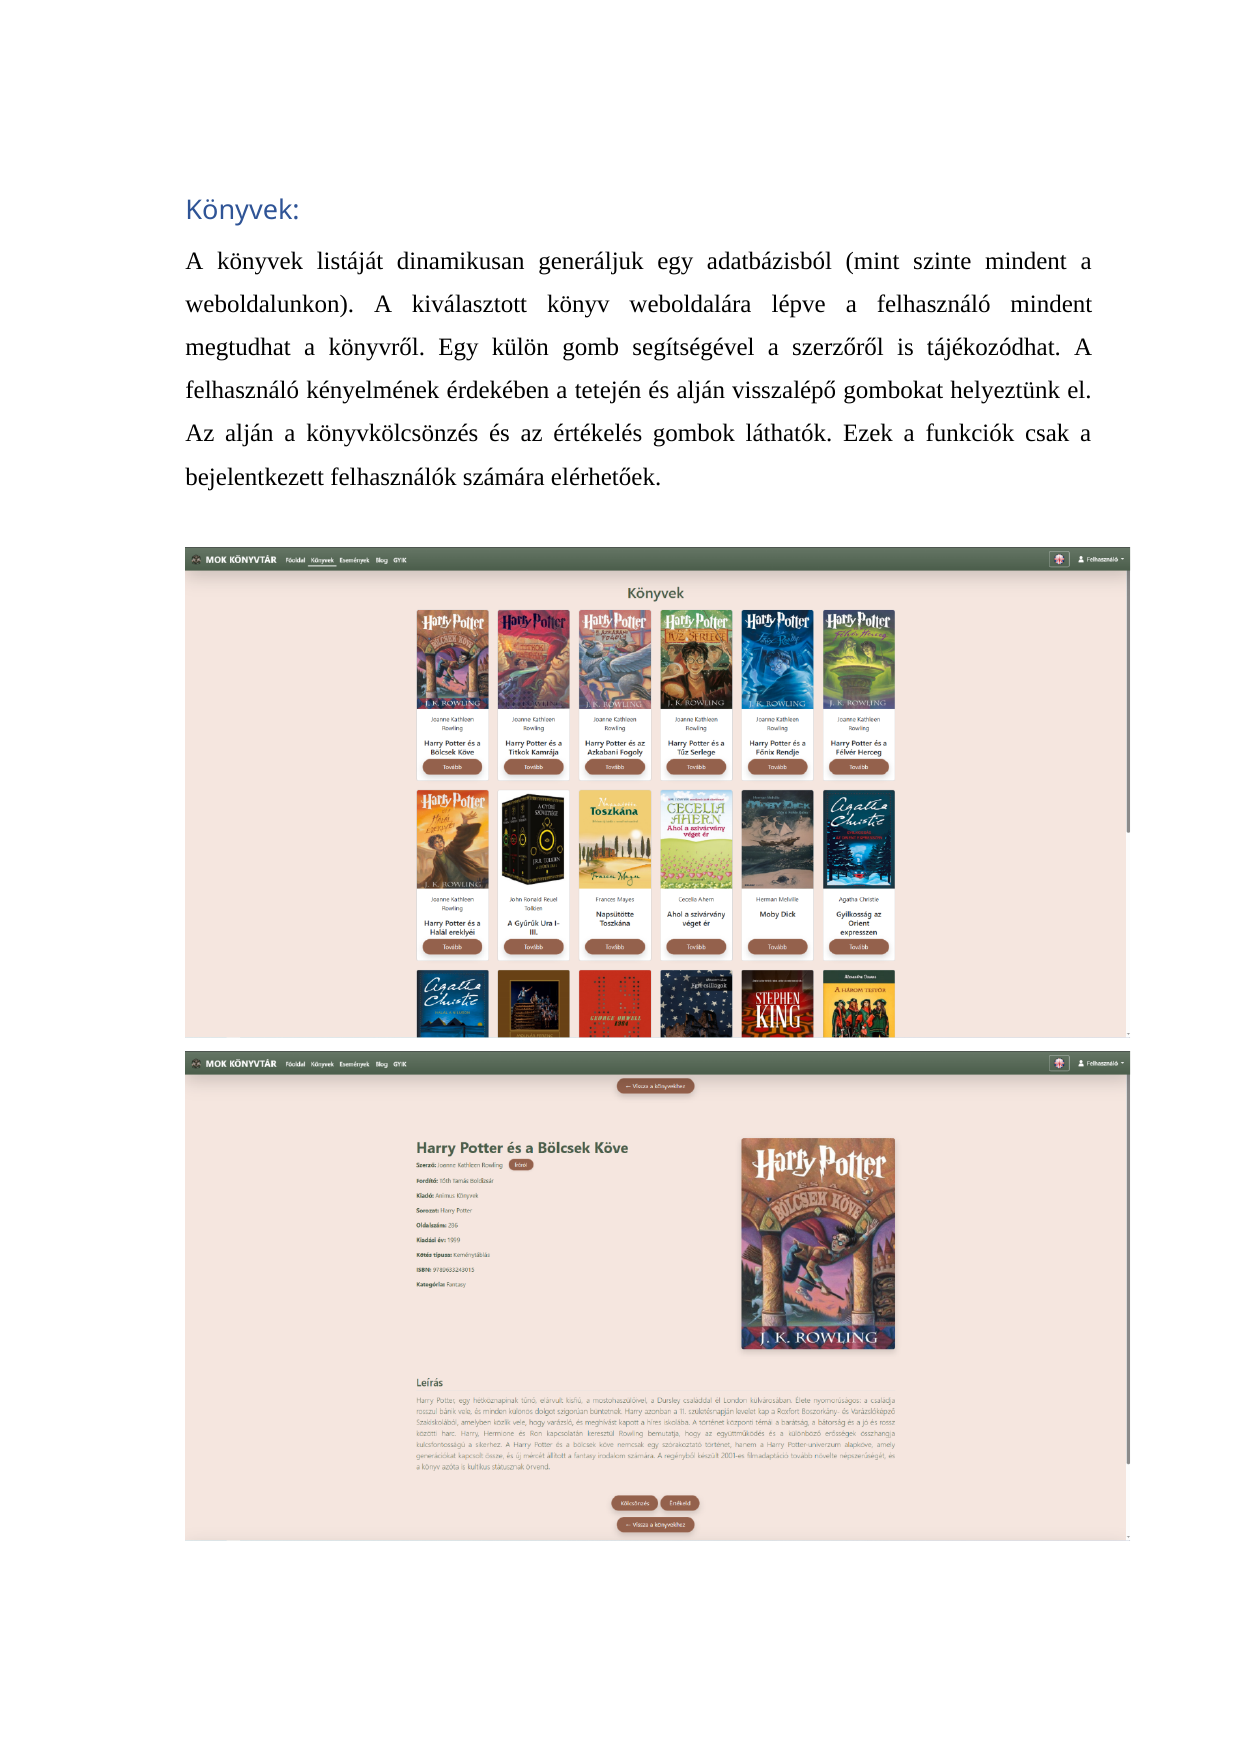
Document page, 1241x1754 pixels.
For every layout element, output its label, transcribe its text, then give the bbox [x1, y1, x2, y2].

picture [185, 547, 1130, 1038]
picture [185, 1051, 1130, 1541]
list Könyvek: [185, 191, 1093, 228]
list A könyvek listáját dinamikusan generáljuk egy adatbázisból (mint szinte mindent a weboldalunkon). A kiválasztott könyv weboldalára lépve a felhasználó mindent megtudhat a könyvről. Egy külön gomb segítségével a szerzőről is tájékozódhat. A felhasználó kényelmének érdekében a tetején és alján visszalépő gombokat helyeztünk el. Az alján a könyvkölcsönzés és az értékelés gombok láthatók. Ezek a funkciók csak a bejelentkezett felhasználók számára elérhetőek. [185, 246, 1093, 490]
